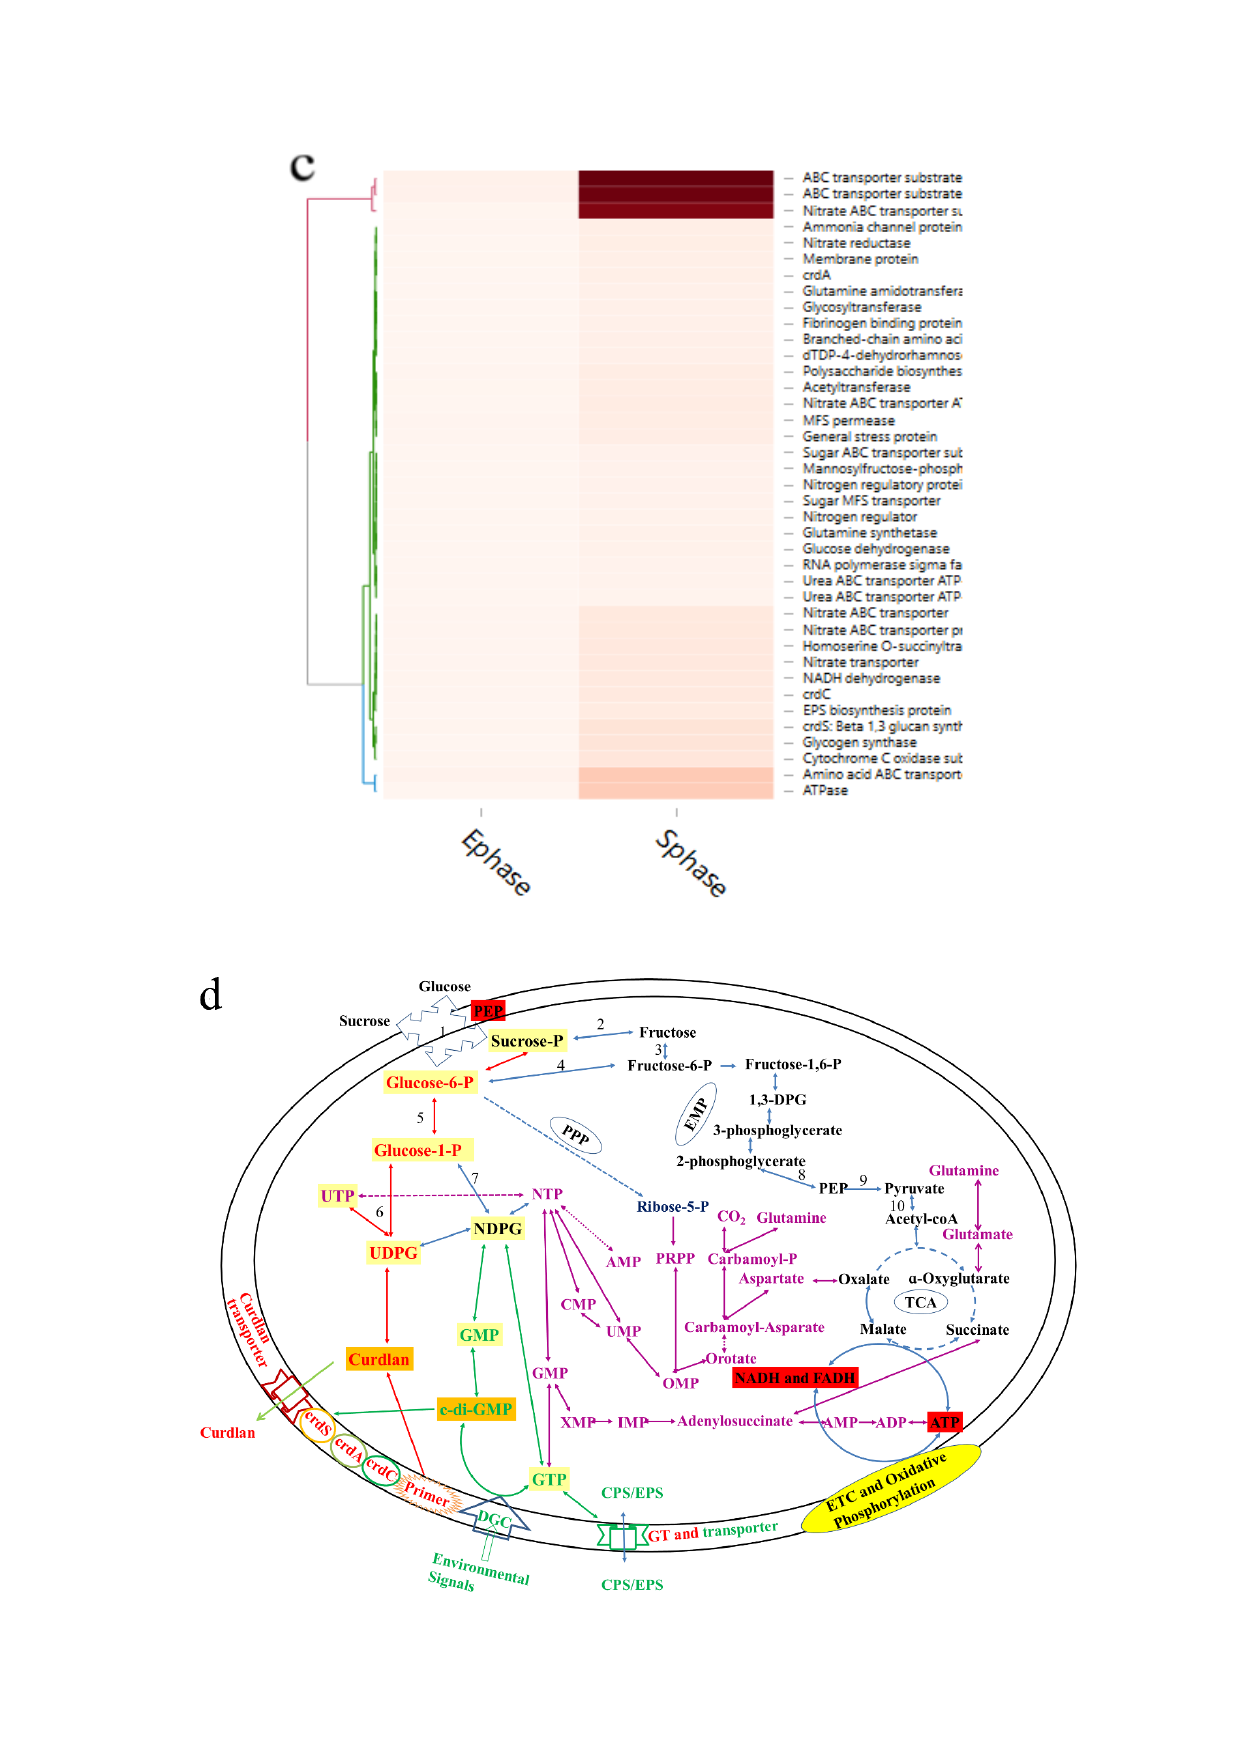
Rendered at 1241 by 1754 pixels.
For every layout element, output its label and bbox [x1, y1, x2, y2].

picture [282, 150, 983, 935]
picture [188, 965, 1086, 1604]
